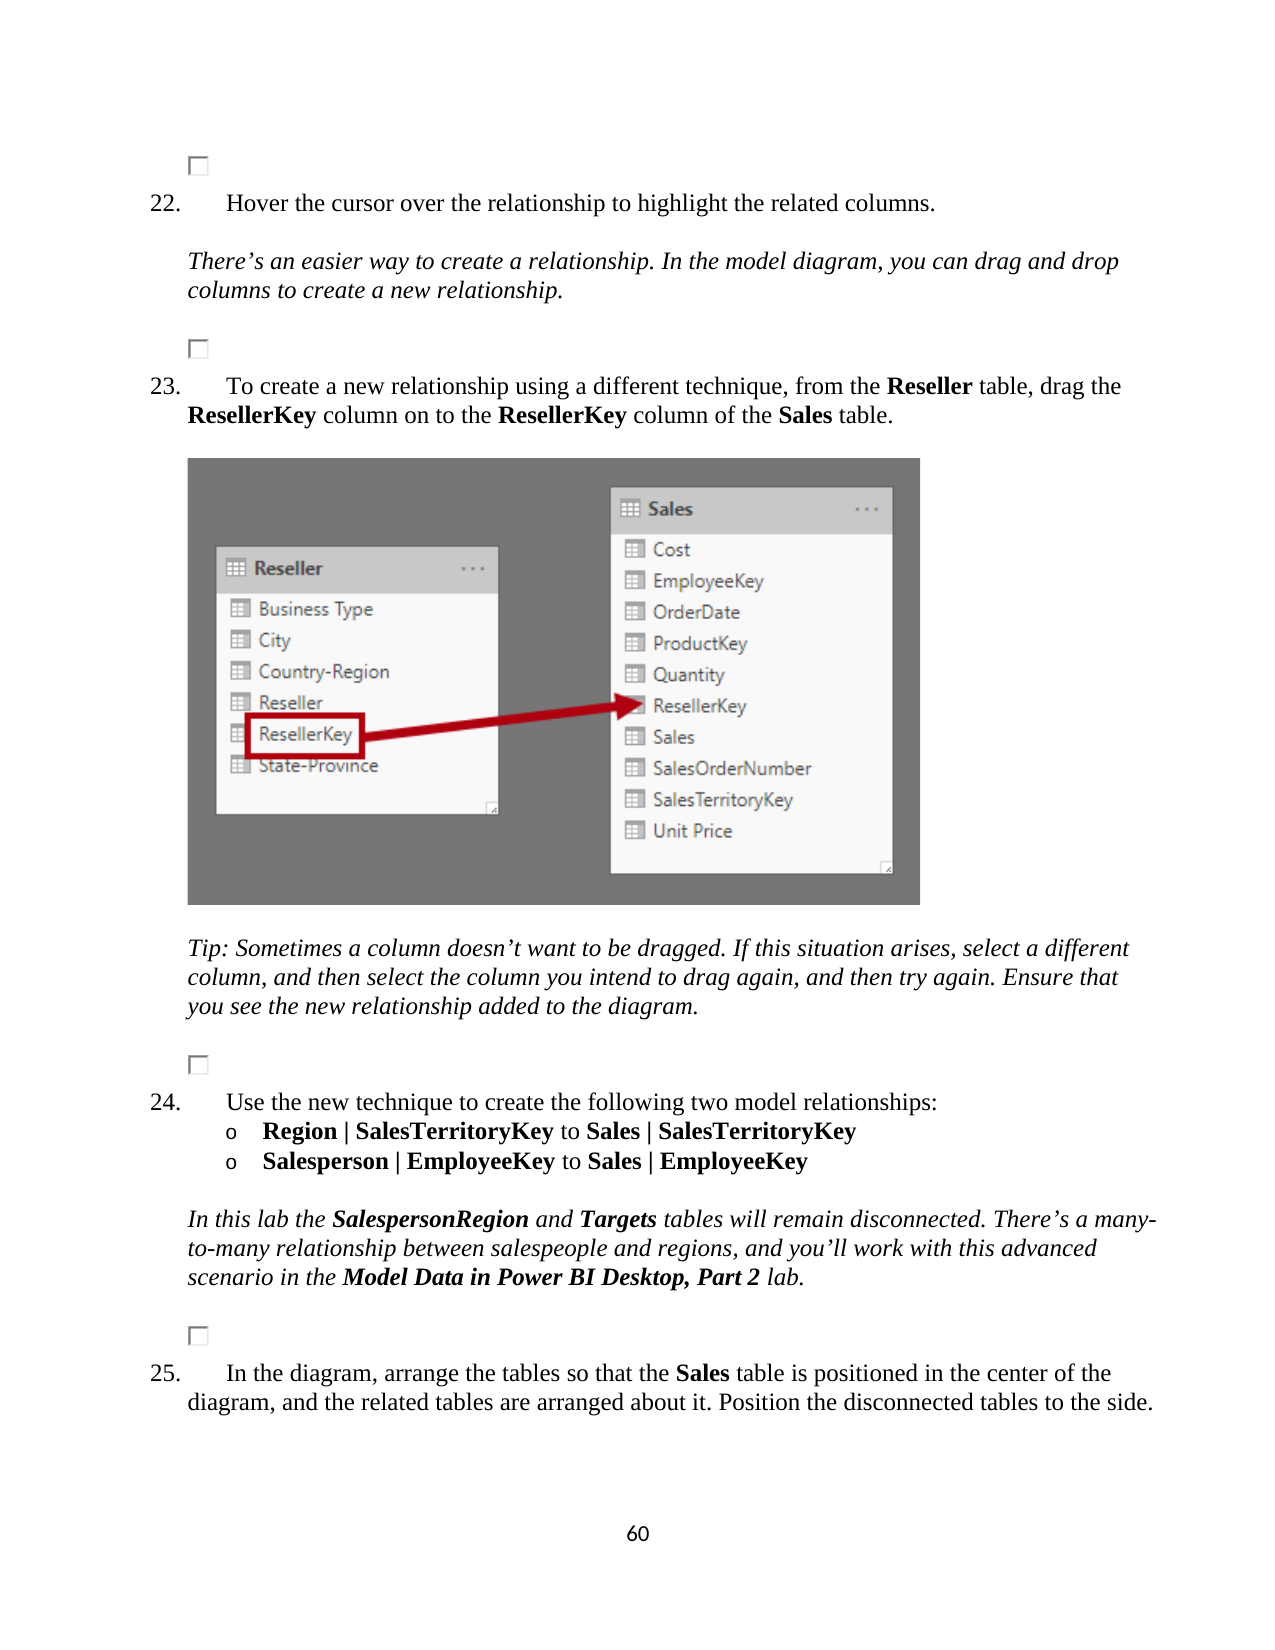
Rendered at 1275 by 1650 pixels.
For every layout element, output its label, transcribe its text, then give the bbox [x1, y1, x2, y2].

list To create a new relationship using a different technique, from the Reseller table, drag the ResellerKey column on to the ResellerKey column of the Sales table. [150, 333, 1162, 429]
text Tip: Sometimes a column doesn’t want to be dragged. If this situation arises, select a different column, and then select the column you intend to drag again, and then try again. Ensure that you see the new relationship added to the diagram. [187, 933, 1162, 1020]
list Salesperson | EmployeeKey to Sales | EmployeeKey [225, 1146, 1162, 1175]
list Use the new technique to create the following two model relationships: [150, 1049, 1162, 1116]
picture [187, 458, 921, 905]
list Region | SalesTerritoryKey to Sales | SalesTerritoryKey [225, 1116, 1162, 1146]
text In this lab the SalespersonRegion and Targets tables will remain disconnected. There’s a many-to-many relationship between salespeople and regions, and you’ll work with this advanced scenario in the Model Data in Power BI Desktop, Part 2 lab. [187, 1204, 1162, 1291]
list In the diagram, arrange the tables so that the Sales table is positioned in the center of the diagram, and the related tables are arranged about it. Position the disconnected tables to the side. [150, 1320, 1162, 1416]
list Hover the cursor over the relationship to highlight the related columns. [150, 150, 1162, 217]
text There’s an easier way to create a relationship. In the model diagram, you can drag and drop columns to create a new relationship. [187, 246, 1162, 304]
